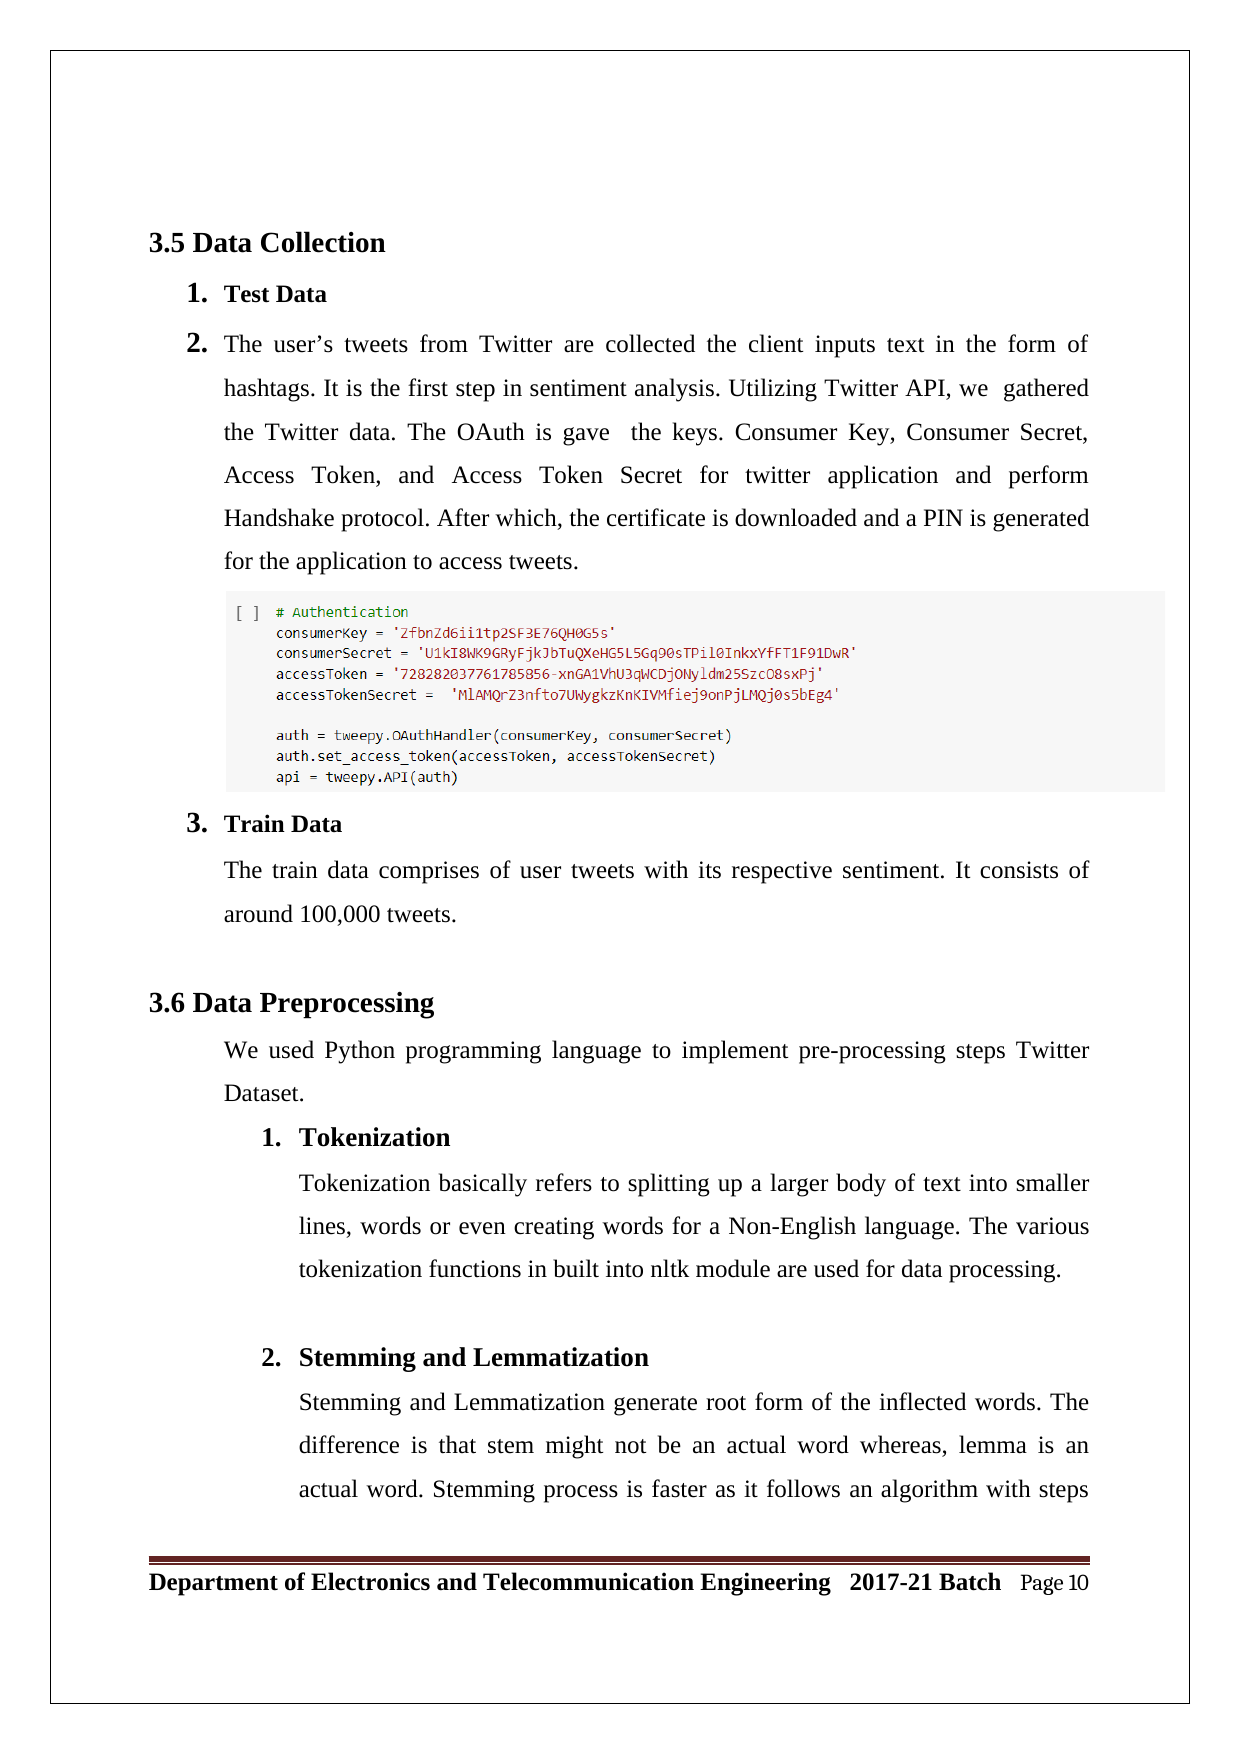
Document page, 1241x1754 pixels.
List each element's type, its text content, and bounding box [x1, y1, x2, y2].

list The train data comprises of user tweets with its respective sentiment. It consists of around 100,000 tweets. [223, 856, 1090, 927]
list Train Data [186, 805, 1090, 839]
text We used Python programming language to implement pre-processing steps Twitter Dataset. [223, 1035, 1090, 1107]
text 3.5 Data Collection [148, 225, 1090, 258]
list The user’s tweets from Twitter are collected the client inputs text in the form of hashtags. It is the first step in sentiment analysis. Utilizing Twitter API, we gathered the Twitter data. The OAuth is gave the keys. Consumer Key, Consumer Secret, Access Token, and Access Token Secret for twitter application and perform Handshake protocol. After which, the certificate is downloaded and a PIN is generated for the application to access tweets. [186, 326, 1090, 575]
picture [223, 589, 1166, 792]
list Stemming and Lemmatization [261, 1341, 1090, 1372]
list Tokenization [261, 1122, 1090, 1153]
list Tokenization basically refers to splitting up a larger body of text into smaller lines, words or even creating words for a Non-English language. The various tokenization functions in built into nltk module are used for data processing. [298, 1168, 1090, 1283]
list Test Data [186, 275, 1090, 309]
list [298, 1387, 1090, 1502]
text 3.6 Data Preprocessing [148, 985, 1090, 1018]
